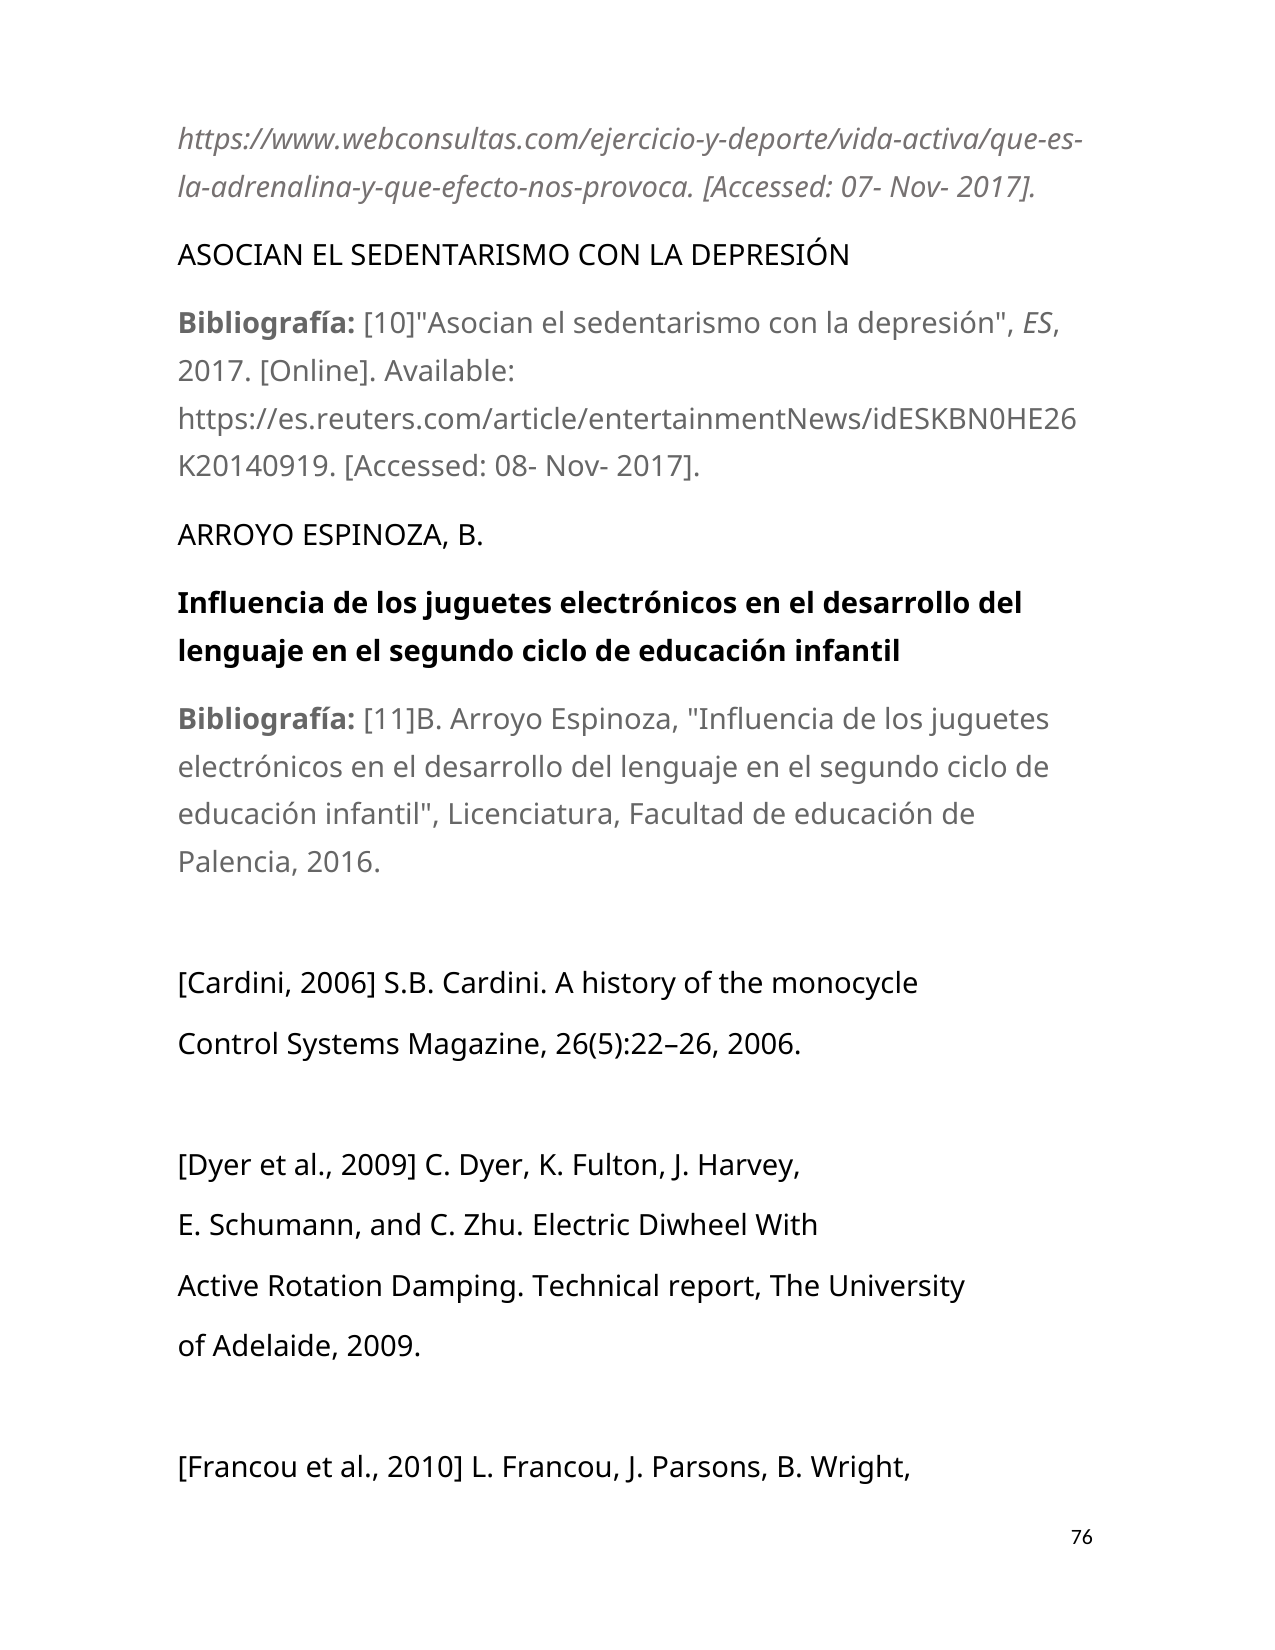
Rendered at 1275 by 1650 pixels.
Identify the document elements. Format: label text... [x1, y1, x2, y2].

text of Adelaide, 2009. [177, 1326, 1093, 1365]
text E. Schumann, and C. Zhu. Electric Diwheel With [177, 1204, 1093, 1244]
text Active Rotation Damping. Technical report, The University [177, 1265, 1093, 1305]
text Influencia de los juguetes electrónicos en el desarrollo del lenguaje en el segundo ciclo de educación infantil [177, 582, 1093, 670]
text ASOCIAN EL SEDENTARISMO CON LA DEPRESIÓN [177, 234, 1093, 274]
text Control Systems Magazine, 26(5):22–26, 2006. [177, 1023, 1093, 1063]
text ARROYO ESPINOZA, B. [177, 514, 1093, 554]
text Bibliografía: [11]B. Arroyo Espinoza, "Influencia de los juguetes electrónicos en el desarrollo del lenguaje en el segundo ciclo de educación infantil", Licenciatura, Facultad de educación de Palencia, 2016. [177, 698, 1093, 881]
text Bibliografía: [10]"Asocian el sedentarismo con la depresión", ES, 2017. [Online]. Available: https://es.reuters.com/article/entertainmentNews/idESKBN0HE26K20140919. [Accessed: 08- Nov- 2017]. [177, 303, 1093, 485]
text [177, 118, 1093, 206]
text [Francou et al., 2010] L. Francou, J. Parsons, B. Wright, [177, 1447, 1093, 1486]
text [Dyer et al., 2009] C. Dyer, K. Fulton, J. Harvey, [177, 1144, 1093, 1184]
text [Cardini, 2006] S.B. Cardini. A history of the monocycle [177, 962, 1093, 1002]
